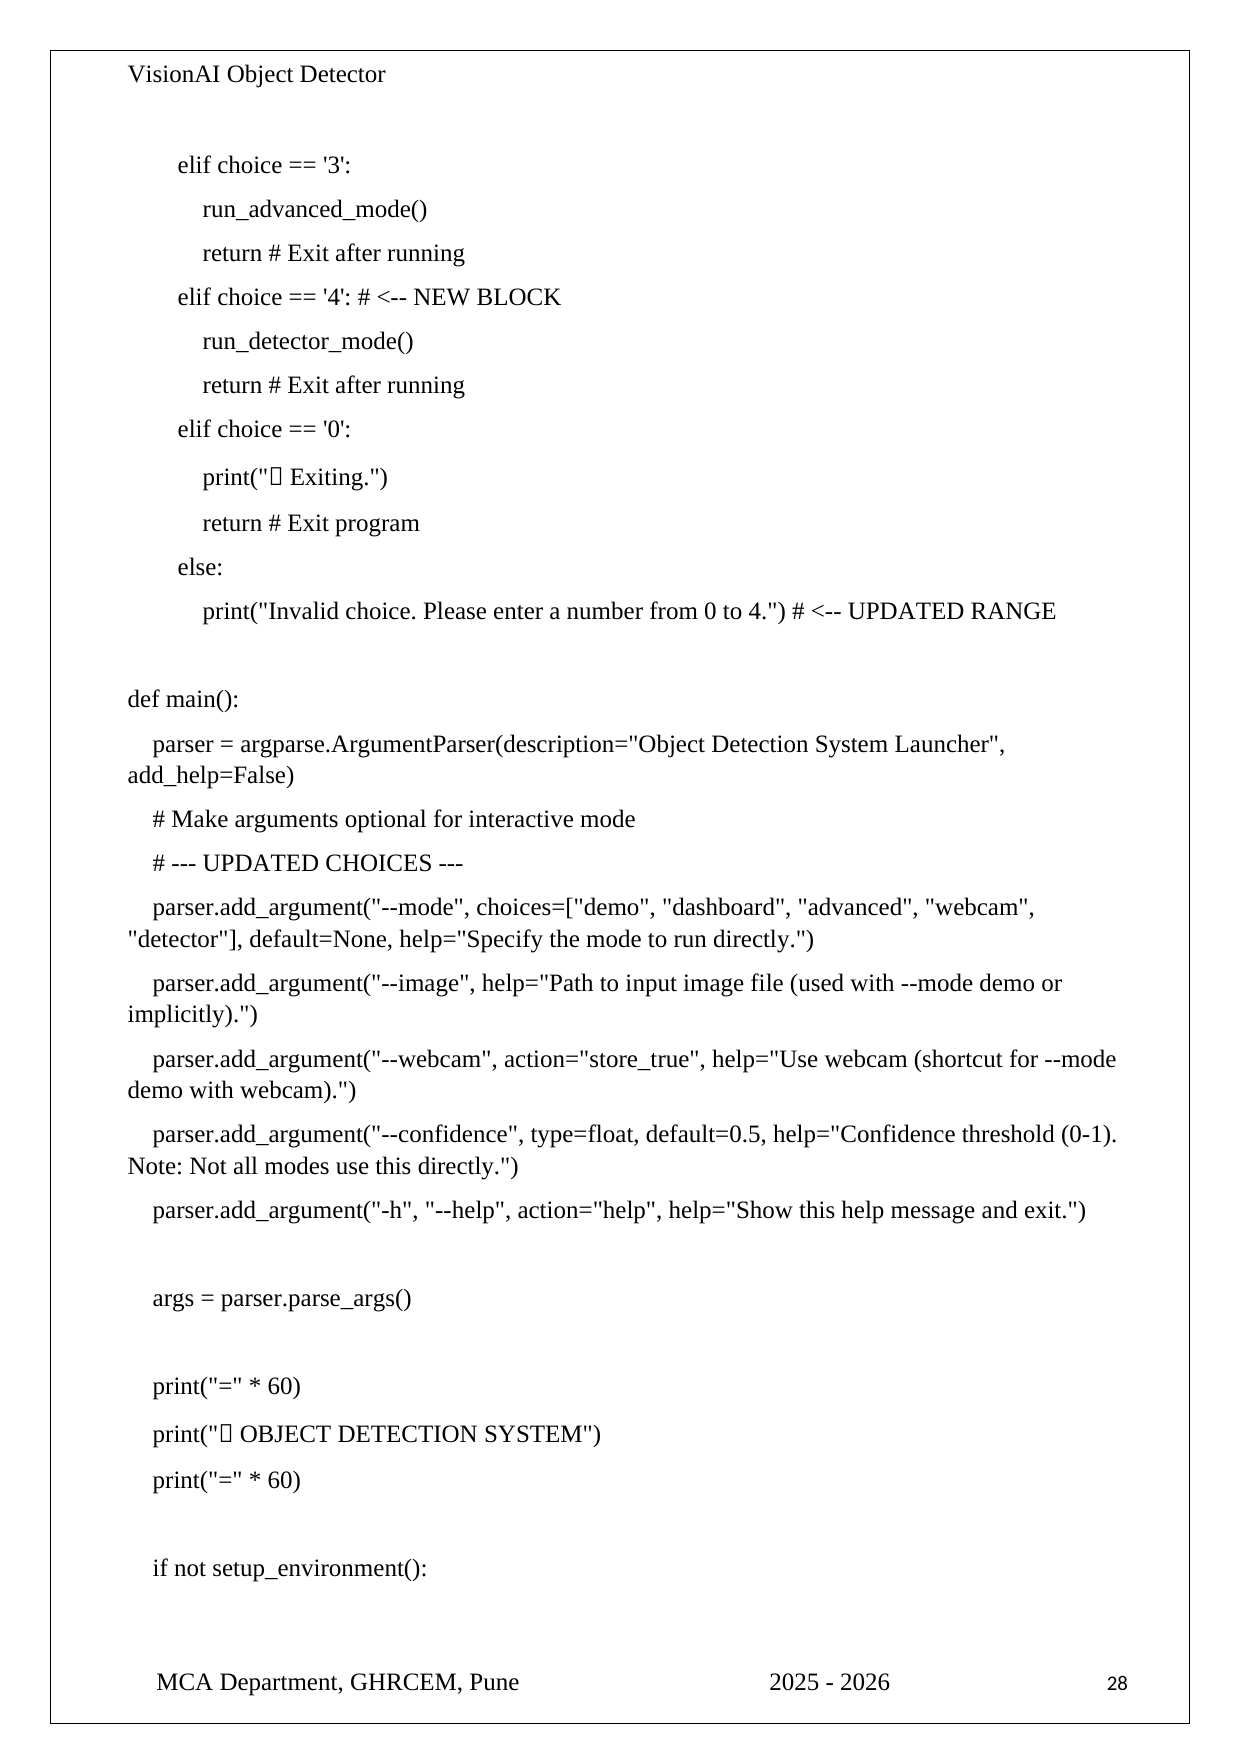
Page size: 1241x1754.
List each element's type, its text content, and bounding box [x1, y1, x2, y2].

text parser = argparse.ArgumentParser(description="Object Detection System Launcher", add_help=False) [127, 729, 1128, 789]
text elif choice == '3': [127, 150, 1128, 179]
text print("👋 Exiting.") [127, 458, 1128, 492]
text return # Exit after running [127, 238, 1128, 267]
text parser.add_argument("--mode", choices=["demo", "dashboard", "advanced", "webcam", "detector"], default=None, help="Specify the mode to run directly.") [127, 892, 1128, 953]
text run_detector_mode() [127, 326, 1128, 355]
text parser.add_argument("--confidence", type=float, default=0.5, help="Confidence threshold (0-1). Note: Not all modes use this directly.") [127, 1119, 1128, 1179]
text args = parser.parse_args() [127, 1283, 1128, 1312]
text elif choice == '4': # <-- NEW BLOCK [127, 282, 1128, 311]
text # Make arguments optional for interactive mode [127, 804, 1128, 833]
text def main(): [127, 684, 1128, 713]
text parser.add_argument("-h", "--help", action="help", help="Show this help message and exit.") [127, 1195, 1128, 1224]
text parser.add_argument("--webcam", action="store_true", help="Use webcam (shortcut for --mode demo with webcam).") [127, 1044, 1128, 1104]
text # --- UPDATED CHOICES --- [127, 848, 1128, 877]
text return # Exit program [127, 508, 1128, 537]
text print("🎯 OBJECT DETECTION SYSTEM") [127, 1415, 1128, 1449]
text else: [127, 552, 1128, 581]
text elif choice == '0': [127, 414, 1128, 443]
text print("=" * 60) [127, 1465, 1128, 1494]
text if not setup_environment(): [127, 1553, 1128, 1582]
text print("=" * 60) [127, 1371, 1128, 1400]
text return # Exit after running [127, 370, 1128, 399]
text print("Invalid choice. Please enter a number from 0 to 4.") # <-- UPDATED RANGE [127, 596, 1128, 625]
text parser.add_argument("--image", help="Path to input image file (used with --mode demo or implicitly).") [127, 968, 1128, 1028]
text run_advanced_mode() [127, 194, 1128, 223]
